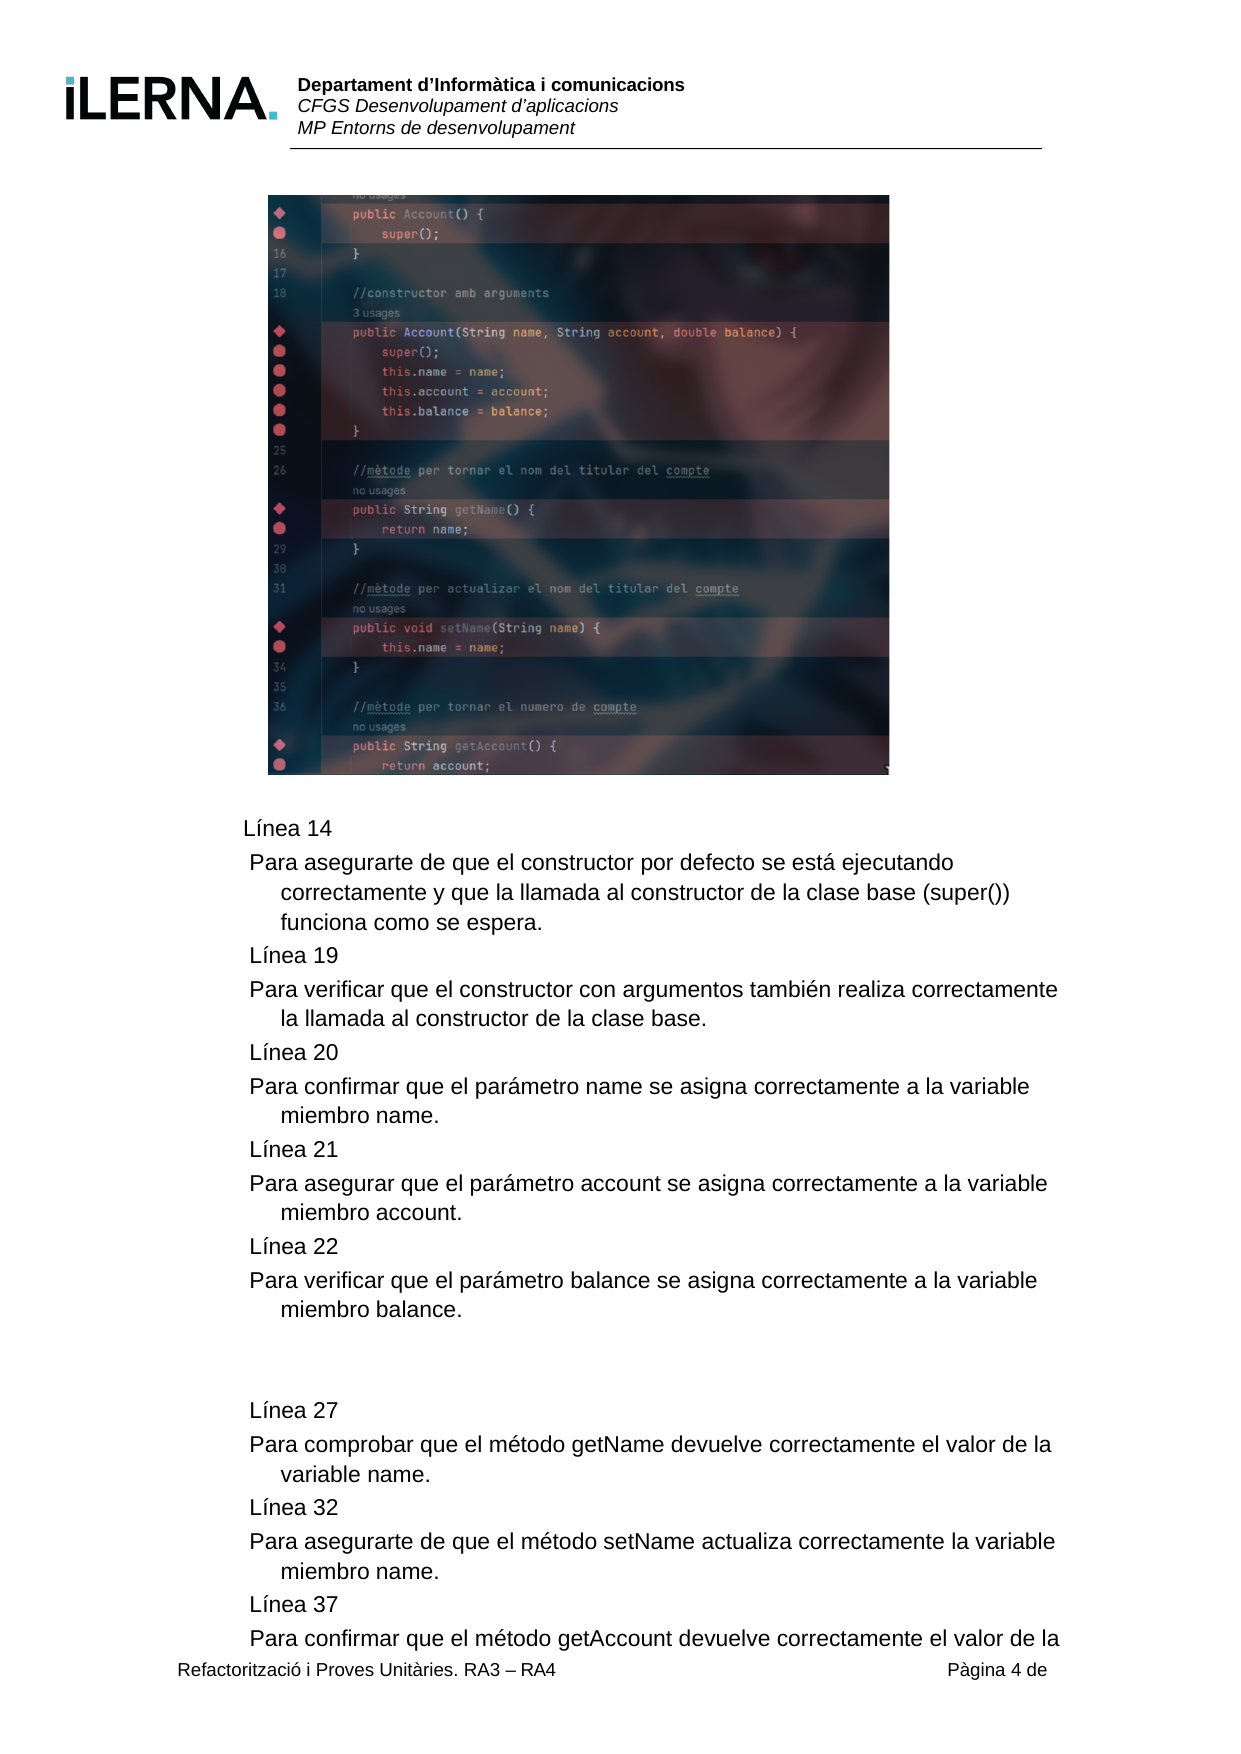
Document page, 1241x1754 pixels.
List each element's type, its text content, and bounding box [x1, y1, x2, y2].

picture [59, 74, 284, 122]
list Para comprobar que el método getName devuelve correctamente el valor de la variable name. [243, 1431, 1063, 1487]
list Para verificar que el constructor con argumentos también realiza correctamente la llamada al constructor de la clase base. [243, 976, 1063, 1032]
list Línea 20 [243, 1039, 1063, 1065]
list Para asegurarte de que el método setName actualiza correctamente la variable miembro name. [243, 1528, 1063, 1584]
list Para verificar que el parámetro balance se asigna correctamente a la variable miembro balance. [243, 1267, 1063, 1323]
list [243, 1625, 1063, 1651]
list Línea 22 [243, 1233, 1063, 1259]
list Para asegurarte de que el constructor por defecto se está ejecutando correctamente y que la llamada al constructor de la clase base (super()) funciona como se espera. [243, 849, 1063, 935]
list Línea 19 [243, 942, 1063, 968]
list Para confirmar que el parámetro name se asigna correctamente a la variable miembro name. [243, 1073, 1063, 1129]
list Línea 32 [243, 1494, 1063, 1521]
list Línea 37 [243, 1591, 1063, 1618]
list Línea 27 [243, 1397, 1063, 1424]
list Línea 21 [243, 1136, 1063, 1162]
list Para asegurar que el parámetro account se asigna correctamente a la variable miembro account. [243, 1170, 1063, 1226]
list Línea 14 [243, 815, 1063, 842]
